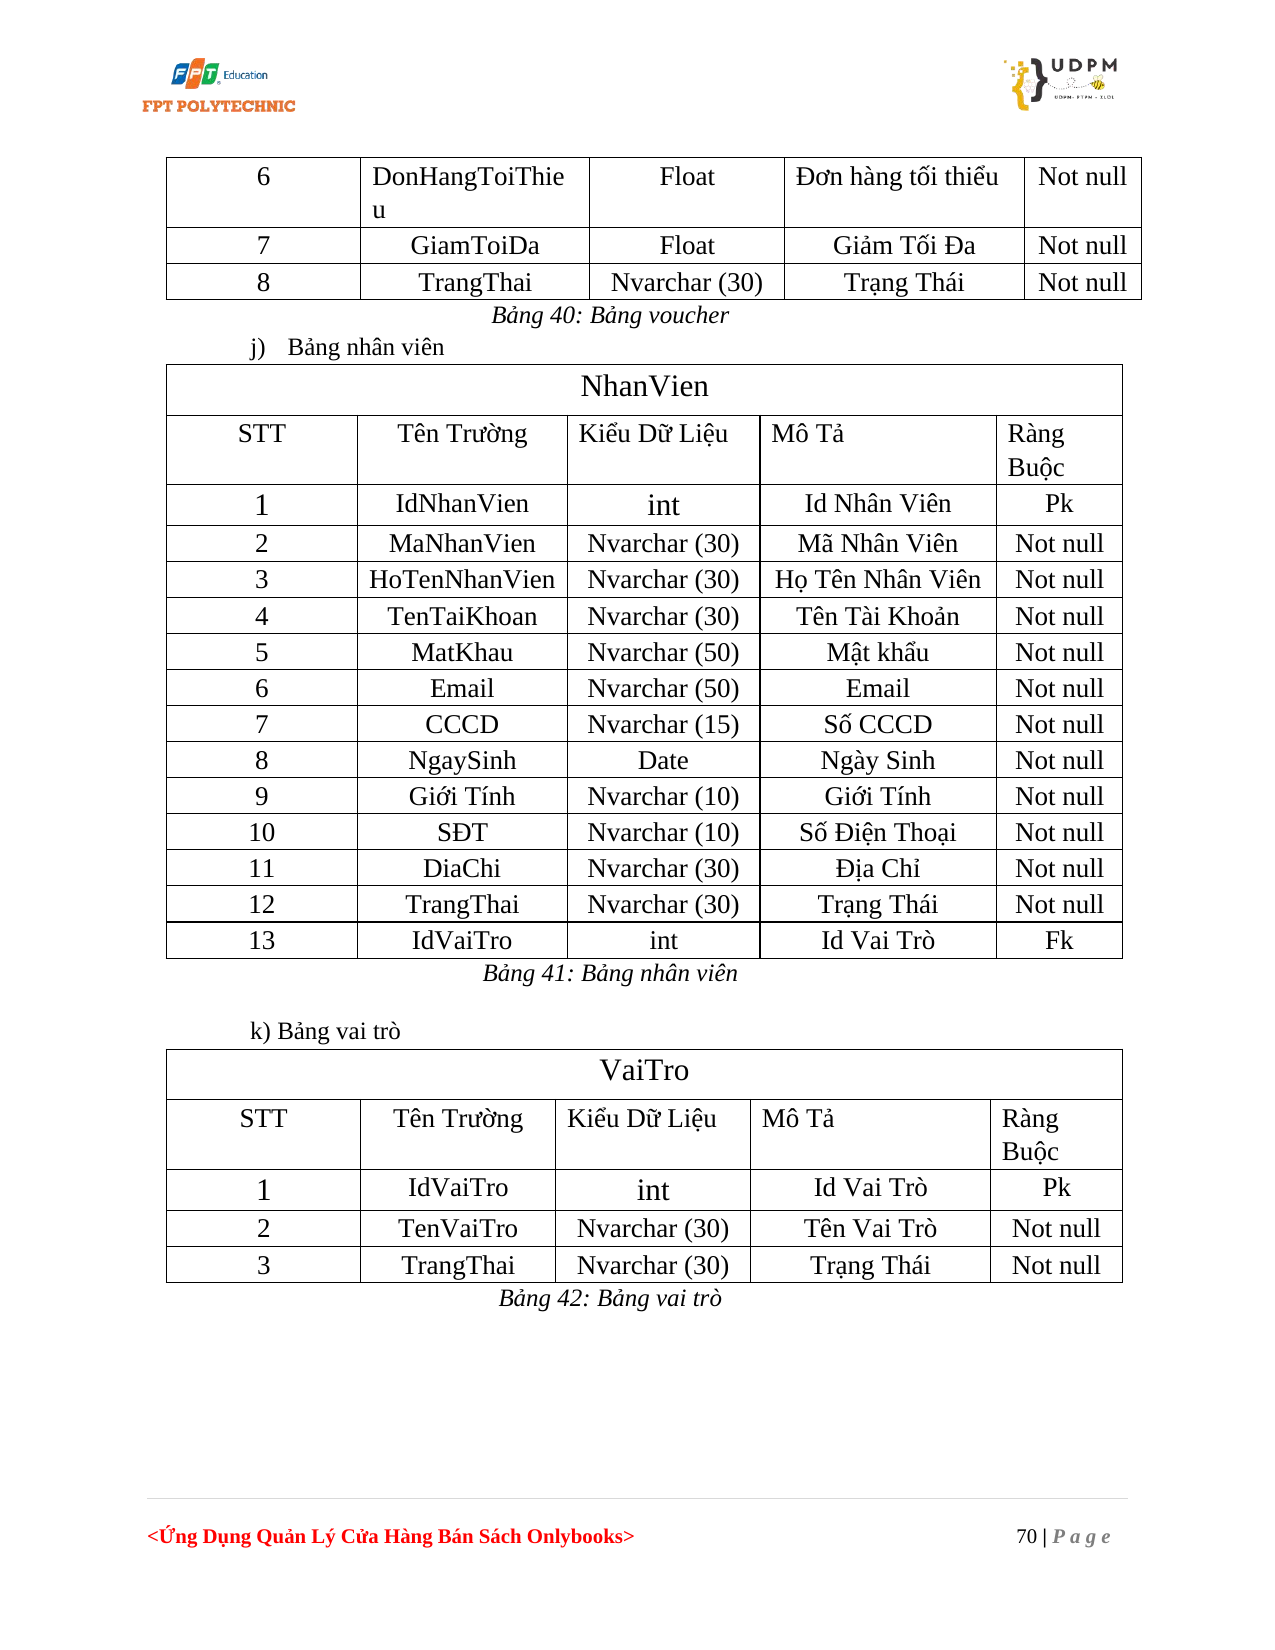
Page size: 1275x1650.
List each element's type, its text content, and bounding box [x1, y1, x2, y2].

table_cell TrangThai [361, 1247, 555, 1282]
table_cell STT [167, 1100, 360, 1169]
table_cell Giới Tính [761, 778, 996, 813]
table_cell Giảm Tối Đa [785, 228, 1024, 263]
table_cell Nvarchar (30) [590, 264, 784, 299]
table_cell Email [761, 670, 996, 705]
table_cell 11 [167, 850, 357, 885]
table_cell Float [590, 228, 784, 263]
table_cell Nvarchar (30) [568, 598, 759, 633]
table_cell int [568, 923, 759, 957]
table_cell 12 [167, 886, 357, 921]
table_cell Nvarchar (30) [556, 1211, 750, 1246]
table_cell Nvarchar (30) [568, 562, 759, 597]
table_cell NgaySinh [358, 742, 567, 777]
table_cell 9 [167, 778, 357, 813]
table_cell int [568, 485, 759, 525]
table_cell 8 [167, 264, 360, 299]
table_cell Trạng Thái [761, 886, 996, 921]
table_cell Kiểu Dữ Liệu [568, 416, 759, 484]
table_cell Nvarchar (10) [568, 778, 759, 813]
table_cell Trạng Thái [785, 264, 1024, 299]
table_header [991, 1050, 1122, 1099]
table_header [750, 1050, 991, 1099]
table_cell Email [358, 670, 567, 705]
table_cell CCCD [358, 706, 567, 741]
table_cell Trạng Thái [751, 1247, 990, 1282]
table_cell Not null [997, 850, 1122, 885]
table_cell Mô Tả [751, 1100, 990, 1169]
table_cell 7 [167, 706, 357, 741]
table_cell HoTenNhanVien [358, 562, 567, 597]
table_cell Nvarchar (30) [568, 526, 759, 561]
table_cell IdVaiTro [361, 1170, 555, 1210]
table_cell Not null [997, 778, 1122, 813]
table_header [167, 1050, 361, 1099]
table_cell DiaChi [358, 850, 567, 885]
table_cell Not null [997, 562, 1122, 597]
table_cell Id Vai Trò [761, 923, 996, 957]
table_cell Ngày Sinh [761, 742, 996, 777]
table_cell Nvarchar (50) [568, 670, 759, 705]
table_cell Not null [997, 598, 1122, 633]
picture [1003, 58, 1117, 111]
table_cell Nvarchar (50) [568, 634, 759, 669]
table_cell Số Điện Thoại [761, 814, 996, 849]
table_cell Pk [997, 485, 1122, 525]
table_cell Số CCCD [761, 706, 996, 741]
table_cell Nvarchar (30) [556, 1247, 750, 1282]
table_cell 3 [167, 1247, 360, 1282]
table_cell 10 [167, 814, 357, 849]
table_cell 7 [167, 228, 360, 263]
table_header [361, 1050, 556, 1099]
table_cell Nvarchar (30) [568, 850, 759, 885]
table_cell Ràng Buộc [991, 1100, 1122, 1169]
table_cell 5 [167, 634, 357, 669]
table_cell STT [167, 416, 357, 484]
table_cell Mật khẩu [761, 634, 996, 669]
table_cell Date [568, 742, 759, 777]
text k) Bảng vai trò [250, 1016, 1112, 1045]
table_cell Đơn hàng tối thiểu [785, 158, 1024, 227]
table_cell Pk [991, 1170, 1122, 1210]
table_cell 8 [167, 742, 357, 777]
table_header [358, 365, 567, 414]
table_cell Họ Tên Nhân Viên [761, 562, 996, 597]
table_cell 6 [167, 670, 357, 705]
table_cell Not null [997, 706, 1122, 741]
table_cell Not null [997, 886, 1122, 921]
table_cell SĐT [358, 814, 567, 849]
table_cell 2 [167, 526, 357, 561]
table_cell Float [590, 158, 784, 227]
picture [142, 58, 296, 112]
table_header [167, 365, 357, 414]
table_cell 3 [167, 562, 357, 597]
table_cell Not null [997, 634, 1122, 669]
table_cell Not null [991, 1211, 1122, 1246]
table_cell DonHangToiThieu [361, 158, 589, 227]
table_cell Not null [997, 814, 1122, 849]
table_cell Fk [997, 923, 1122, 957]
table_cell Not null [991, 1247, 1122, 1282]
table_cell MatKhau [358, 634, 567, 669]
table_cell int [556, 1170, 750, 1210]
table_cell IdNhanVien [358, 485, 567, 525]
table_header NhanVien [567, 365, 760, 414]
table_cell Not null [1025, 228, 1141, 263]
table_cell Tên Trường [358, 416, 567, 484]
table_cell Ràng Buộc [997, 416, 1122, 484]
table_cell Nvarchar (10) [568, 814, 759, 849]
table_cell IdVaiTro [358, 923, 567, 957]
table_cell TenVaiTro [361, 1211, 555, 1246]
table_cell Giới Tính [358, 778, 567, 813]
table_cell Mã Nhân Viên [761, 526, 996, 561]
table_cell TrangThai [361, 264, 589, 299]
subtitle Bảng 41: Bảng nhân viên [147, 958, 740, 987]
table_cell Mô Tả [761, 416, 996, 484]
subtitle Bảng 40: Bảng voucher [147, 300, 731, 329]
table_cell GiamToiDa [361, 228, 589, 263]
subtitle Bảng 42: Bảng vai trò [147, 1283, 724, 1312]
table_cell Not null [997, 742, 1122, 777]
table_cell Not null [997, 526, 1122, 561]
table_cell Kiểu Dữ Liệu [556, 1100, 750, 1169]
table_cell Nvarchar (15) [568, 706, 759, 741]
table_cell 1 [167, 1170, 360, 1210]
table_cell Not null [1025, 264, 1141, 299]
table_cell 6 [167, 158, 360, 227]
table_header [760, 365, 996, 414]
table_cell TenTaiKhoan [358, 598, 567, 633]
table_cell 2 [167, 1211, 360, 1246]
table_cell TrangThai [358, 886, 567, 921]
table_cell Id Nhân Viên [761, 485, 996, 525]
table_cell 4 [167, 598, 357, 633]
table_header VaiTro [556, 1050, 750, 1099]
table_cell 13 [167, 923, 357, 957]
table_header [996, 365, 1122, 414]
table_cell Tên Vai Trò [751, 1211, 990, 1246]
table_cell MaNhanVien [358, 526, 567, 561]
table_cell Địa Chỉ [761, 850, 996, 885]
table_cell 1 [167, 485, 357, 525]
table_cell Not null [997, 670, 1122, 705]
text j) Bảng nhân viên [147, 332, 1112, 361]
table_cell Tên Tài Khoản [761, 598, 996, 633]
table_cell Id Vai Trò [751, 1170, 990, 1210]
table_cell Not null [1025, 158, 1141, 227]
table_cell Nvarchar (30) [568, 886, 759, 921]
table_cell Tên Trường [361, 1100, 555, 1169]
